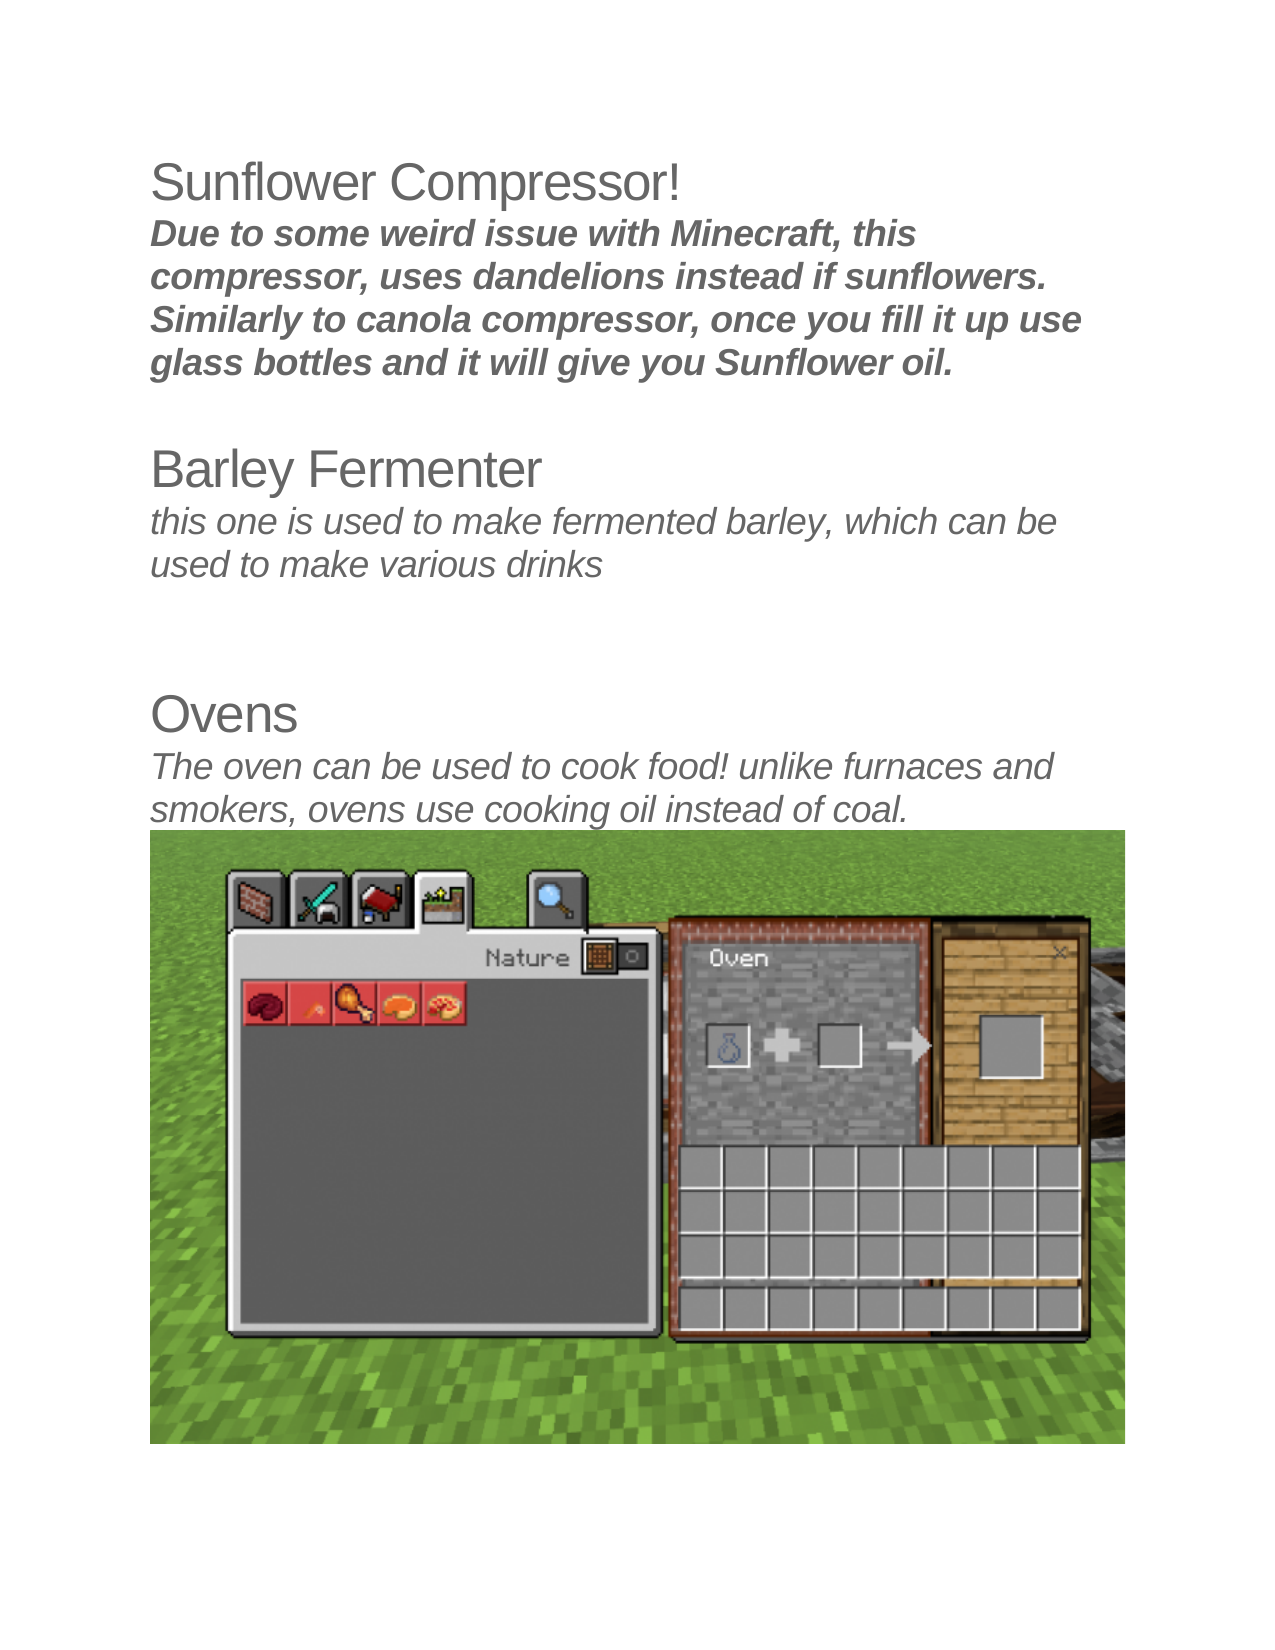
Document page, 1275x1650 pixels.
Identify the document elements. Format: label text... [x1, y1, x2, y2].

subtitle Sunflower Compressor! [150, 150, 1125, 211]
subtitle this one is used to make fermented barley, which can be used to make various drinks [150, 499, 1125, 585]
subtitle Due to some weird issue with Minecraft, this compressor, uses dandelions instead if sunflowers. Similarly to canola compressor, once you fill it up use glass bottles and it will give you Sunflower oil. [150, 211, 1125, 384]
picture [150, 830, 1125, 1444]
subtitle The oven can be used to cook food! unlike furnaces and smokers, ovens use cooking oil instead of coal. [150, 744, 1125, 830]
subtitle Ovens [150, 683, 1125, 744]
subtitle Barley Fermenter [150, 438, 1125, 499]
